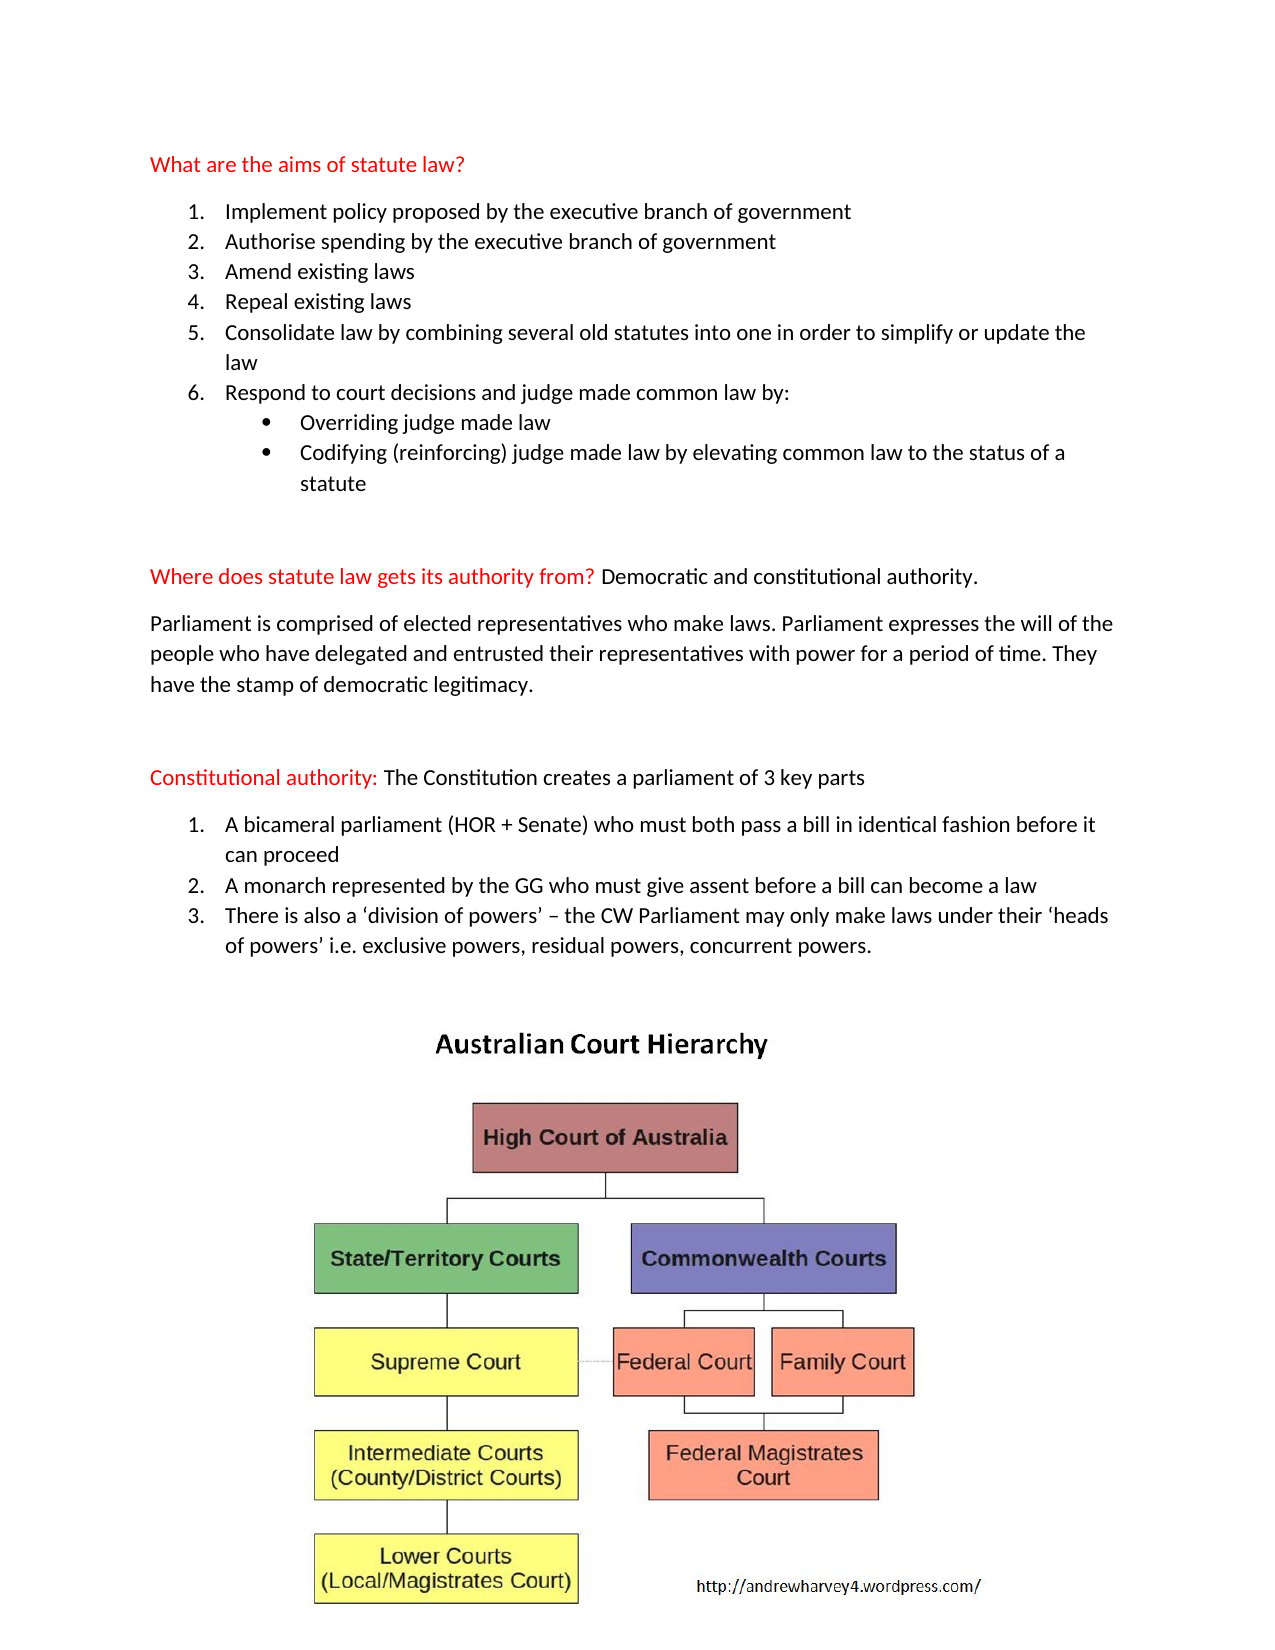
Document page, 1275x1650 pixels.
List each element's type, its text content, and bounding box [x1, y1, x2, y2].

list Repeal existing laws [187, 287, 1125, 316]
list Overriding judge made law [262, 408, 1125, 436]
text Where does statute law gets its authority from? Democratic and constitutional authority. [150, 562, 1125, 591]
list Codifying (reinforcing) judge made law by elevating common law to the status of a statute [262, 438, 1125, 497]
list Amend existing laws [187, 257, 1125, 285]
list Authorise spending by the executive branch of government [187, 227, 1125, 255]
picture [229, 984, 1019, 1609]
text Constitutional authority: The Constitution creates a parliament of 3 key parts [150, 763, 1125, 792]
list Consolidate law by combining several old statutes into one in order to simplify or update the law [187, 318, 1125, 376]
list A monarch represented by the GG who must give assent before a bill can become a law [187, 871, 1125, 899]
text What are the aims of statute law? [150, 150, 1125, 178]
list Implement policy proposed by the executive branch of government [187, 197, 1125, 225]
list There is also a ‘division of powers’ – the CW Parliament may only make laws under their ‘heads of powers’ i.e. exclusive powers, residual powers, concurrent powers. [187, 901, 1125, 959]
list Respond to court decisions and judge made common law by: [187, 378, 1125, 406]
text Parliament is comprised of elected representatives who make laws. Parliament expresses the will of the people who have delegated and entrusted their representatives with power for a period of time. They have the stamp of democratic legitimacy. [150, 609, 1125, 698]
list A bicameral parliament (HOR + Senate) who must both pass a bill in identical fashion before it can proceed [187, 810, 1125, 869]
